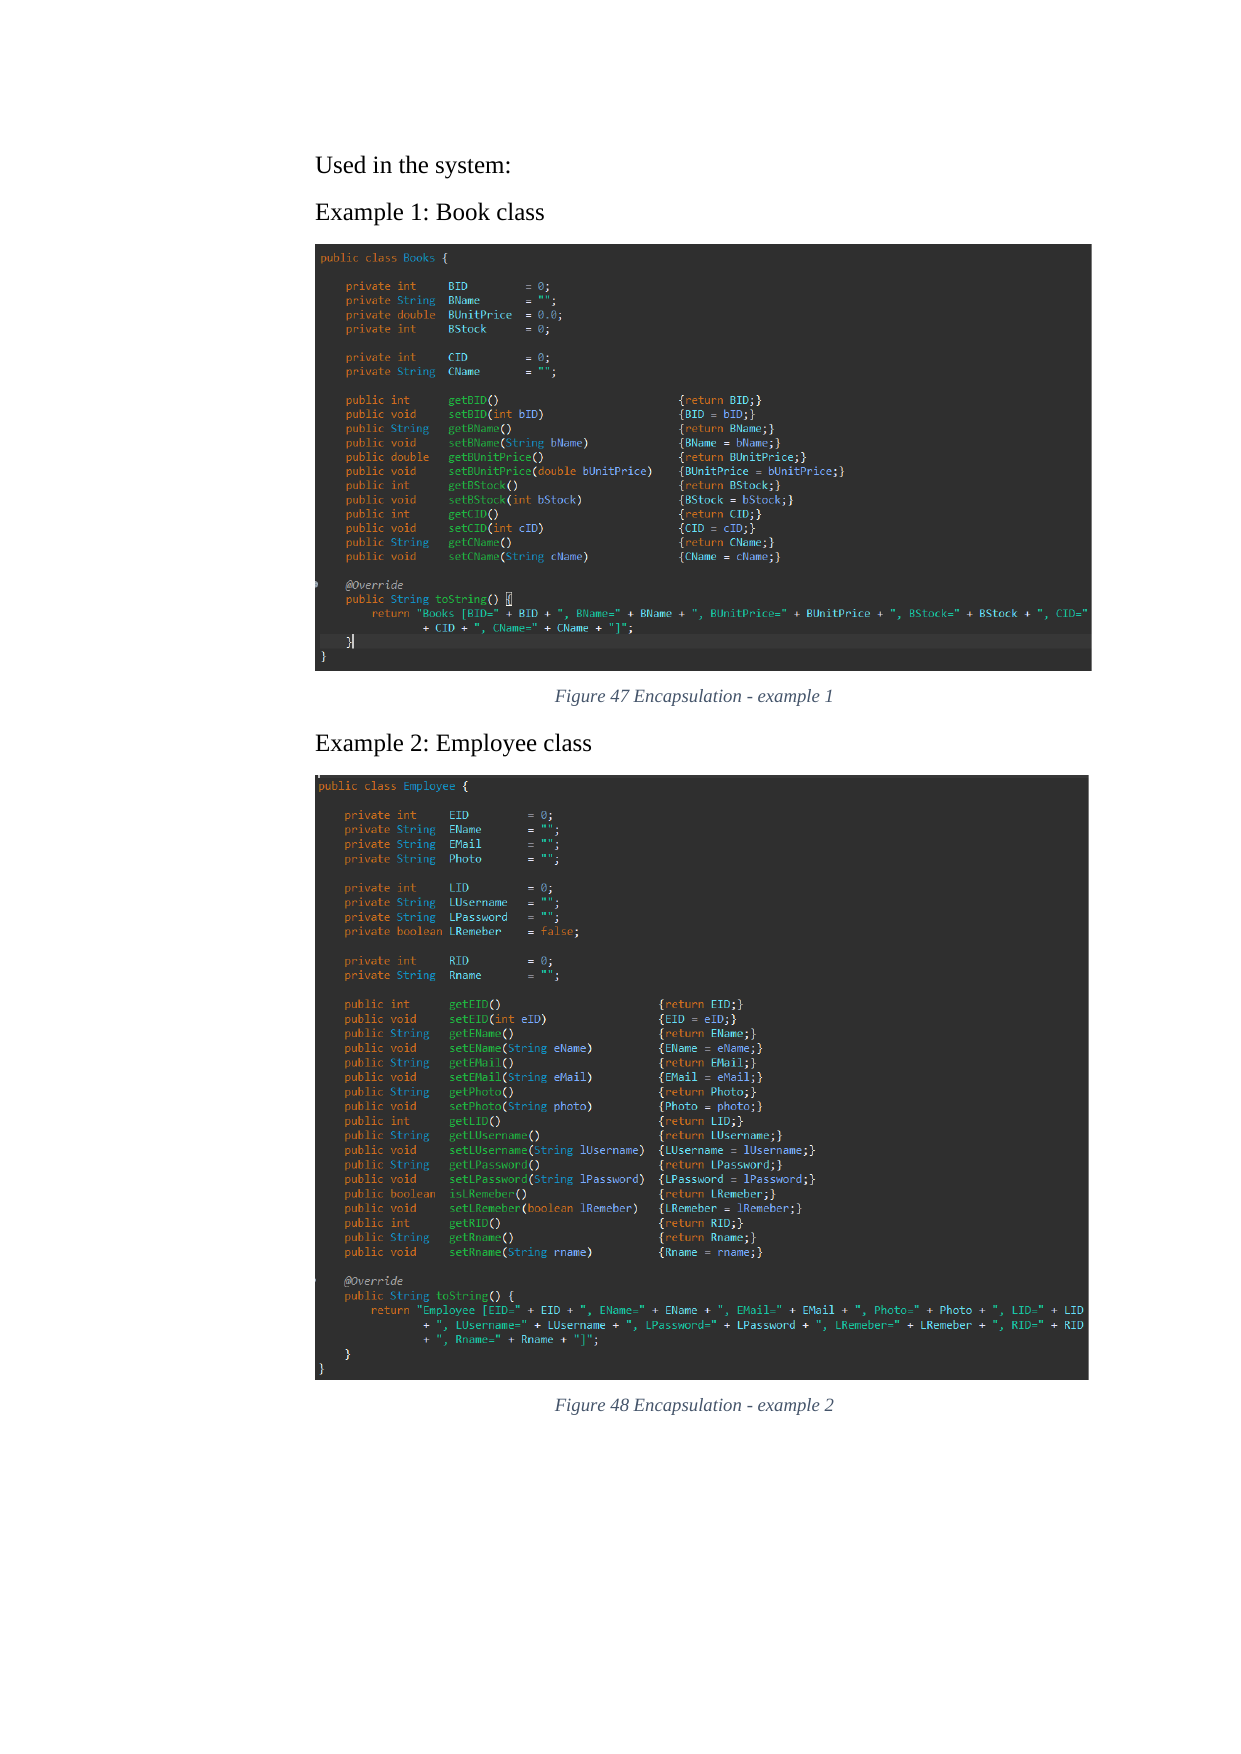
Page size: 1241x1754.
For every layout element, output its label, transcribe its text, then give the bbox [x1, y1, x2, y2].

text Figure 47 Encapsulation - example 1 [225, 685, 1090, 707]
text Example 1: Book class [315, 197, 1090, 226]
text Example 2: Employee class [315, 728, 1090, 756]
picture [315, 244, 1092, 671]
picture [315, 775, 1089, 1380]
text Figure 48 Encapsulation - example 2 [225, 1394, 1090, 1415]
text Used in the system: [315, 150, 1090, 179]
